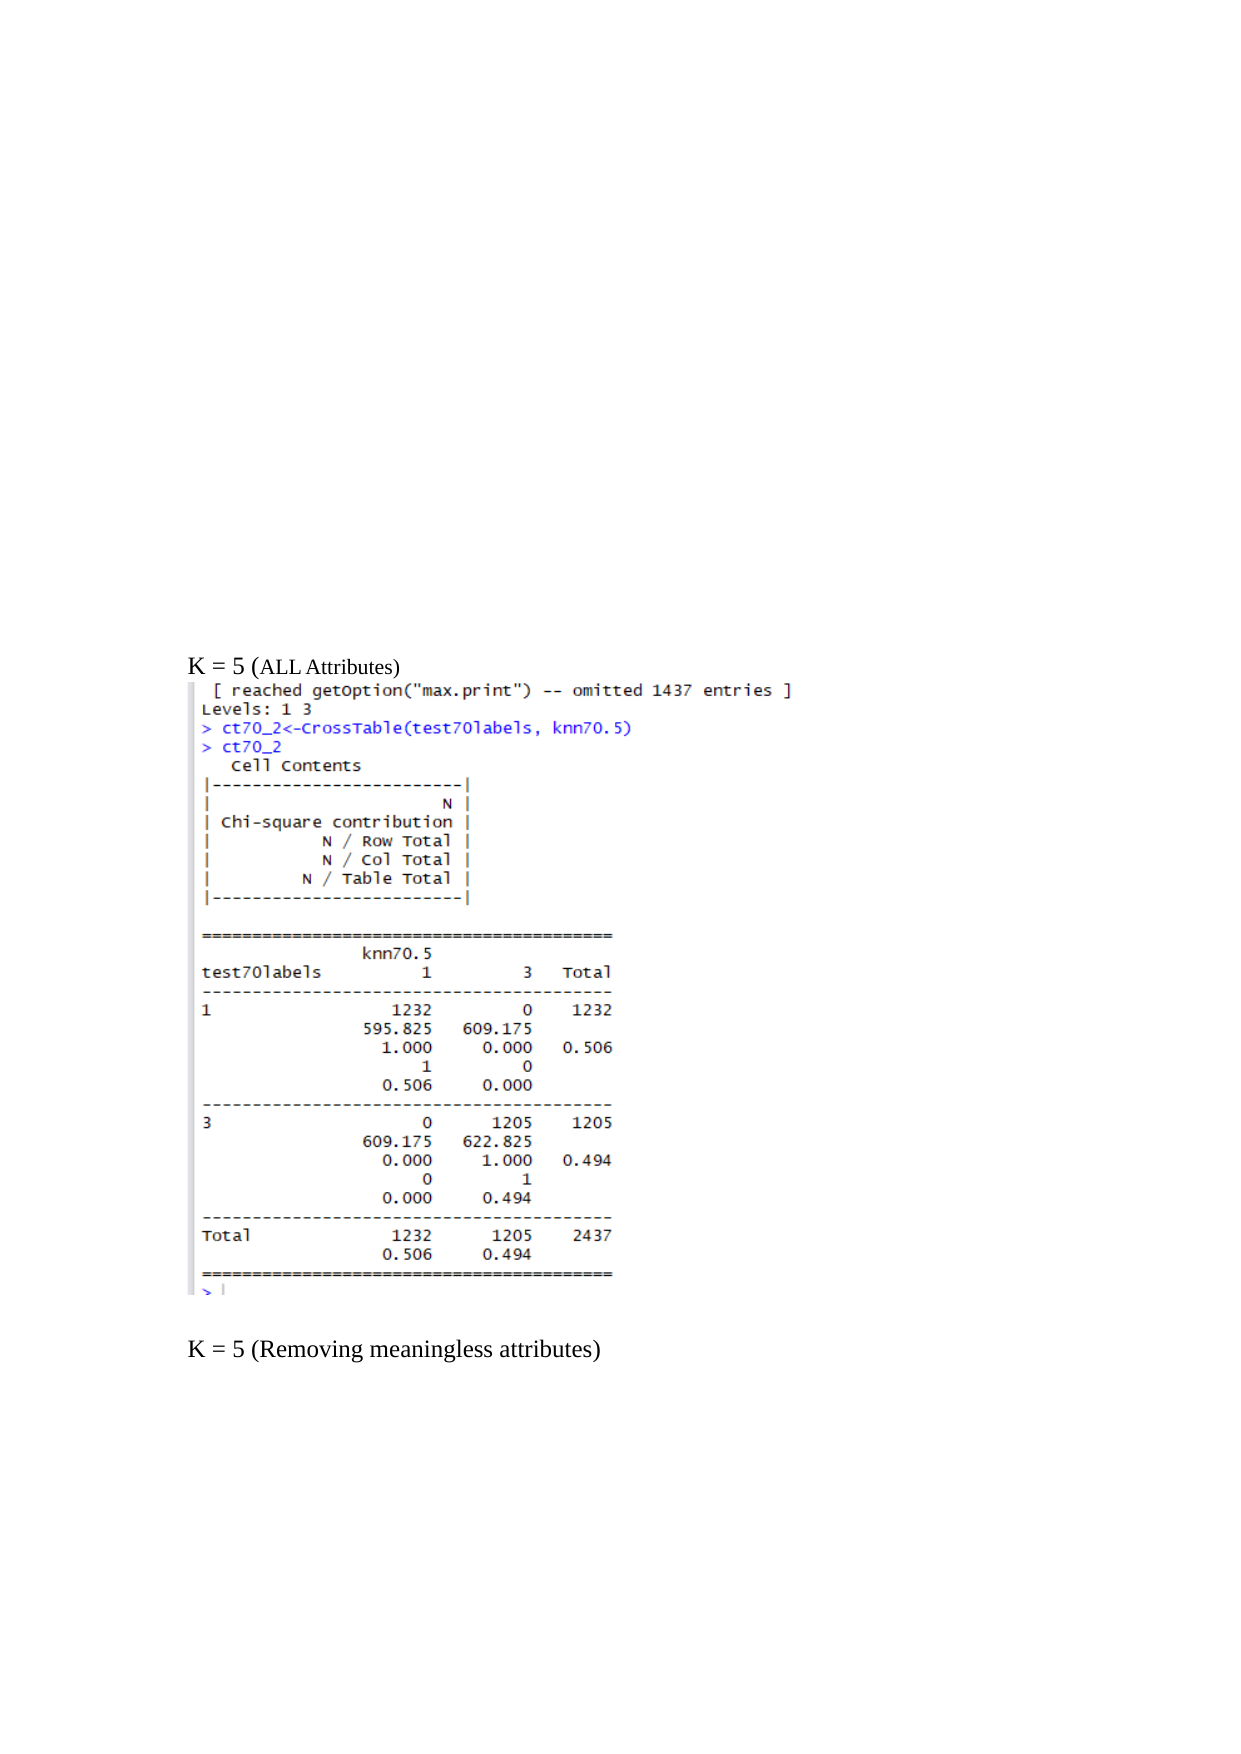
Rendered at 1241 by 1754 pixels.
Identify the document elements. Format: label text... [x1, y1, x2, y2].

text K = 5 (Removing meaningless attributes) [187, 1332, 1053, 1364]
text K = 5 (ALL Attributes) [187, 649, 1053, 682]
picture [187, 682, 832, 1295]
